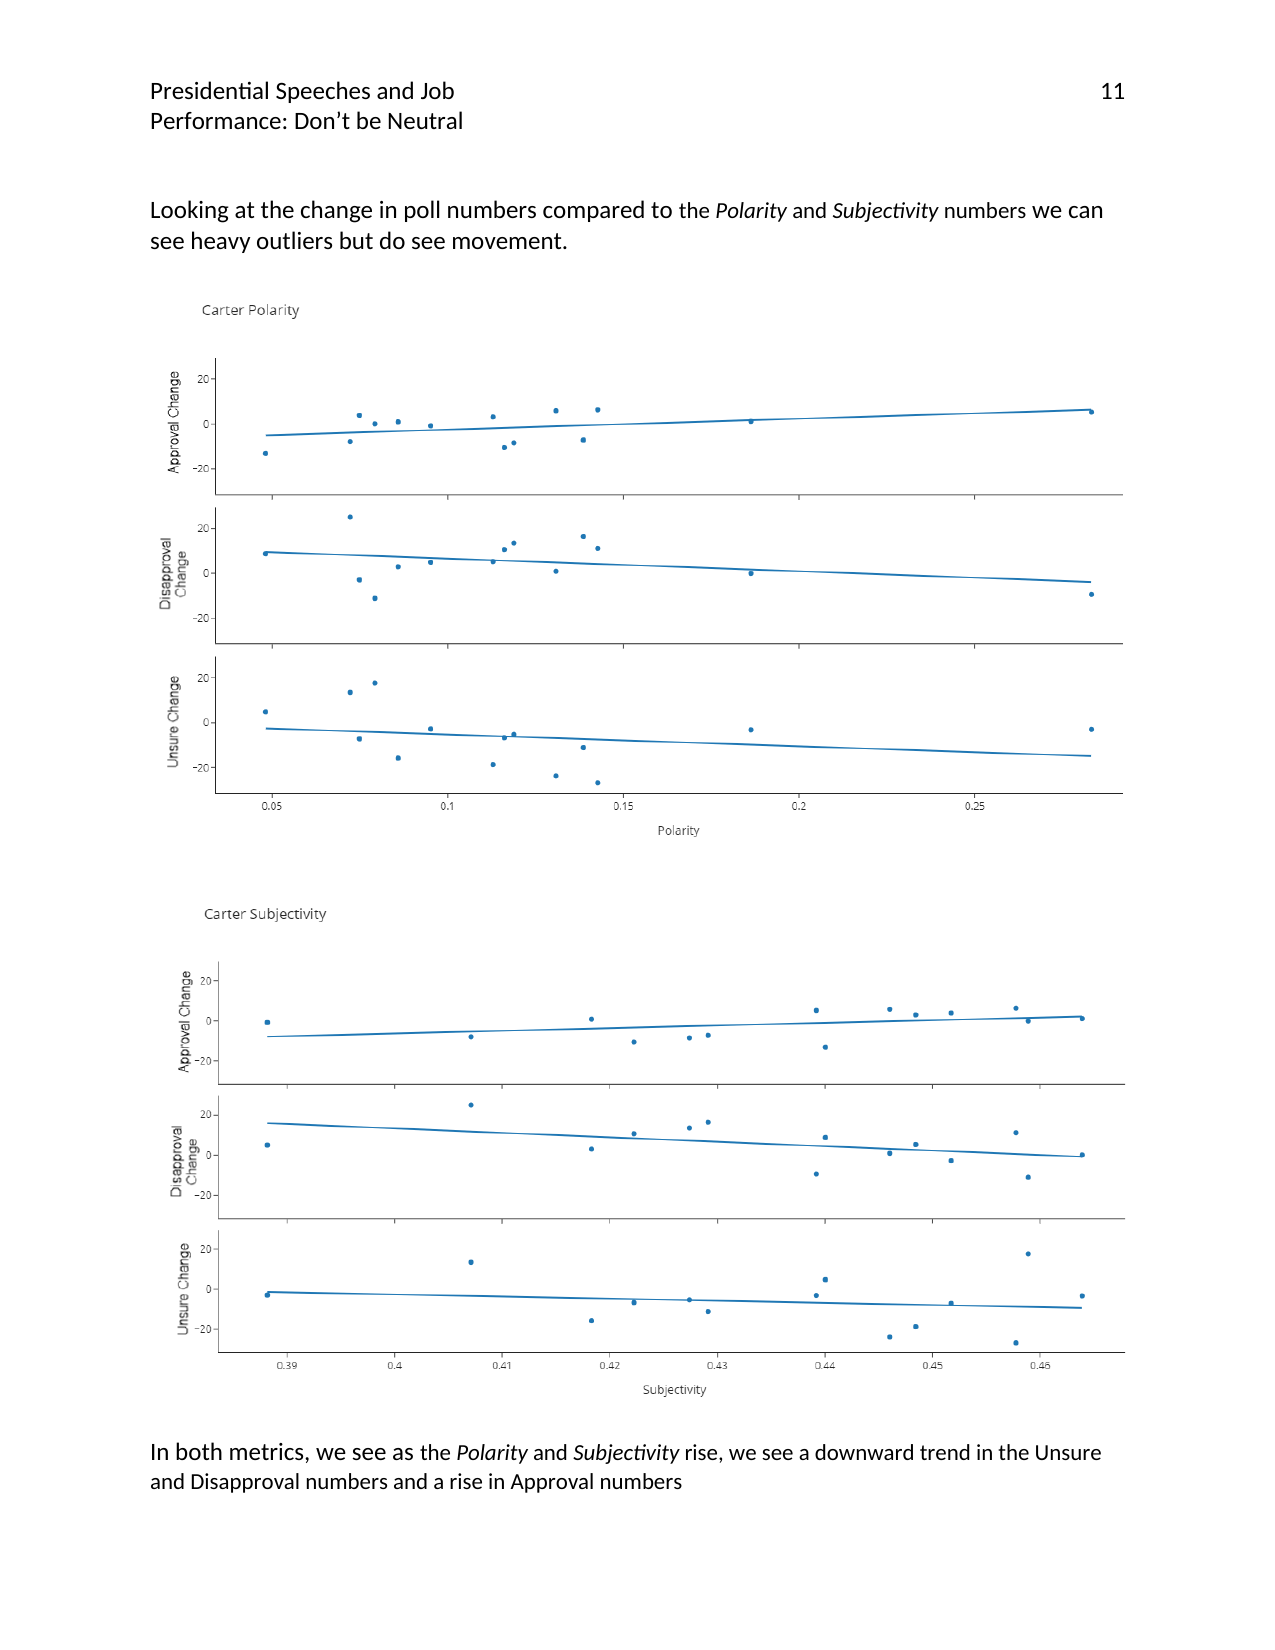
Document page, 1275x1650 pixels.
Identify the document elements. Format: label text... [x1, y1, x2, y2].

picture [150, 272, 1125, 860]
text Looking at the change in poll numbers compared to the Polarity and Subjectivity numbers we can see heavy outliers but do see movement. [150, 194, 1125, 256]
picture [150, 876, 1125, 1420]
text In both metrics, we see as the Polarity and Subjectivity rise, we see a downward trend in the Unsure and Disapproval numbers and a rise in Approval numbers [150, 1437, 1125, 1495]
